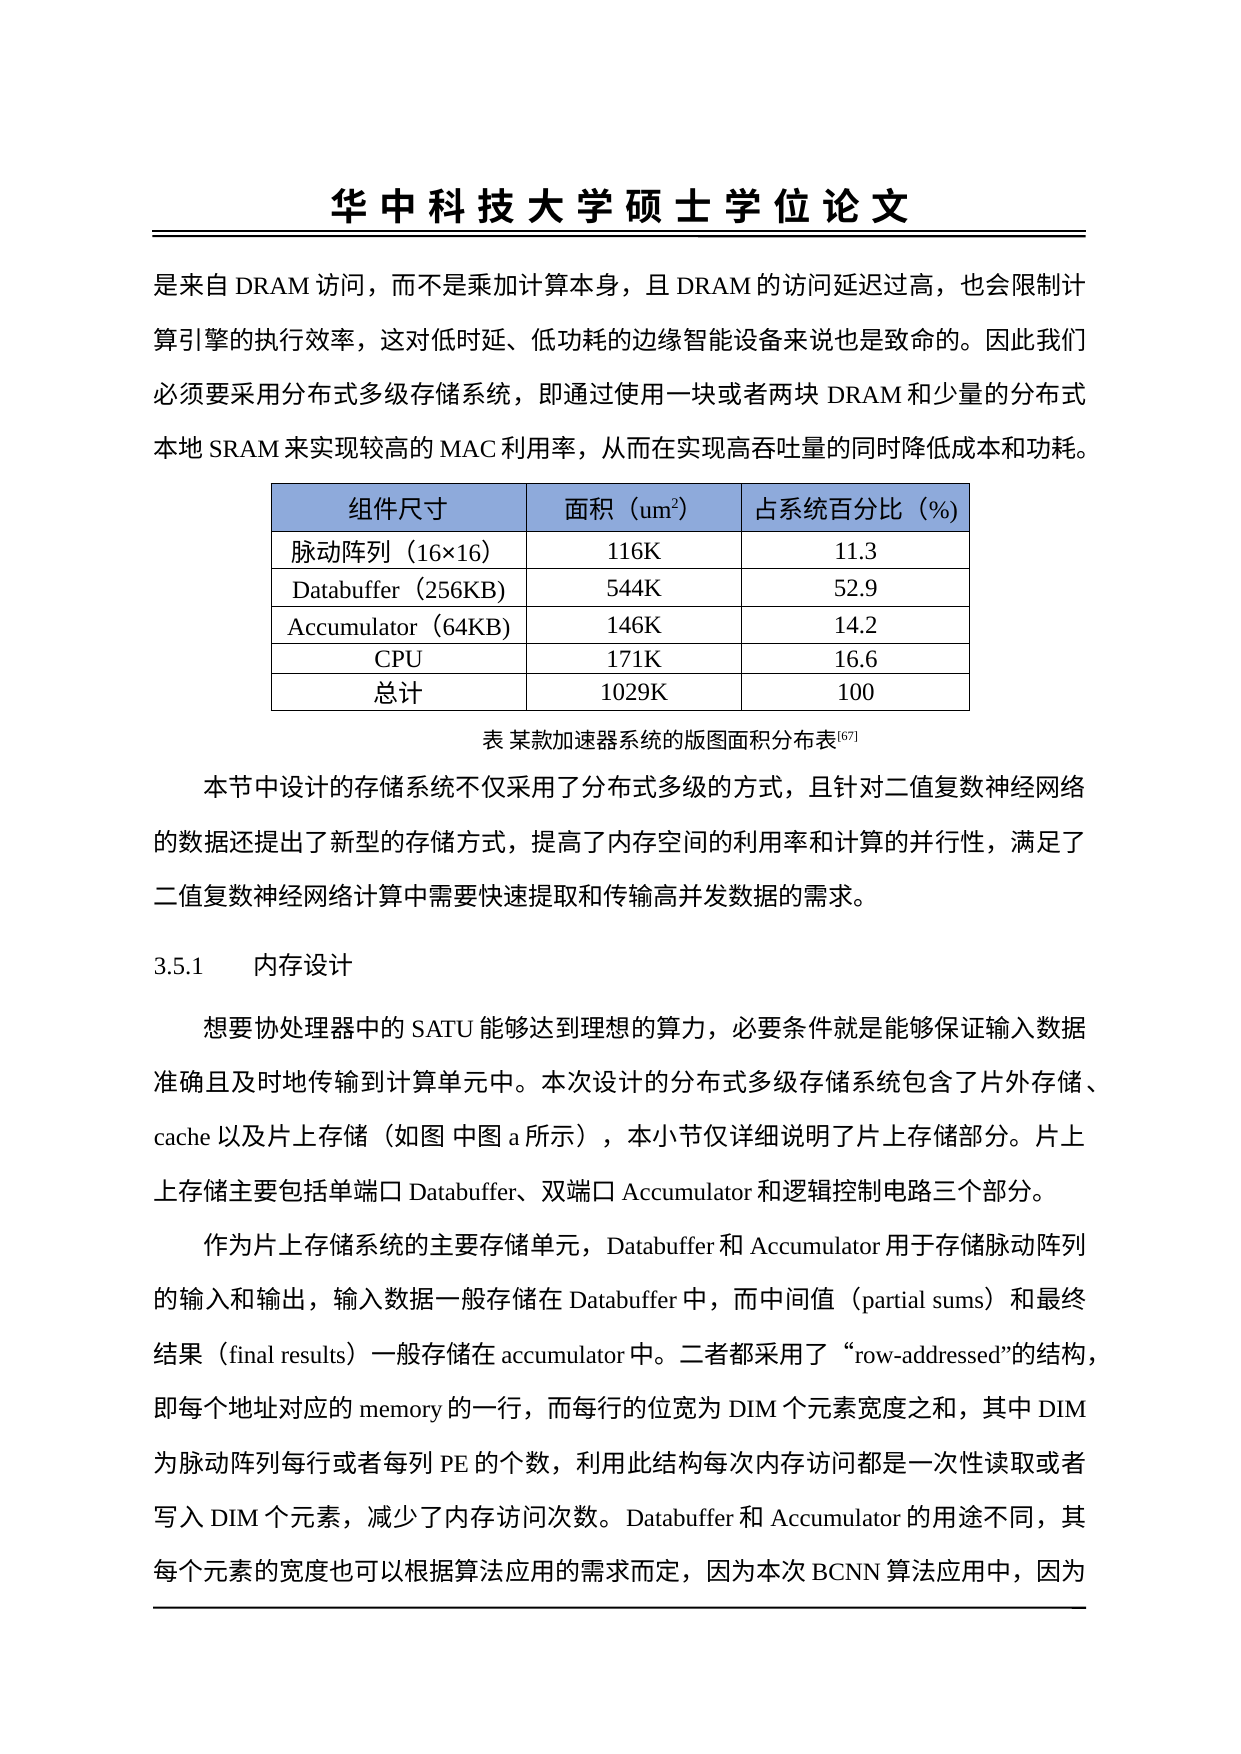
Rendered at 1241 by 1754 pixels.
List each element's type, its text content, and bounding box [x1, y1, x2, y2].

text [153, 1226, 1087, 1588]
table_cell 171K [527, 644, 741, 673]
table_header 组件尺寸 [272, 484, 526, 531]
table_cell 100 [742, 674, 969, 710]
table_cell 1029K [527, 674, 741, 710]
table_cell 16.6 [742, 644, 969, 673]
table_header 占系统百分比（%) [742, 484, 969, 531]
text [153, 266, 1087, 465]
table_header 面积（um2） [527, 484, 741, 531]
table_cell Accumulator（64KB) [272, 607, 526, 643]
table_cell 脉动阵列（16×16） [272, 532, 526, 568]
table_cell 116K [527, 532, 741, 568]
table_cell 14.2 [742, 607, 969, 643]
table_cell CPU [272, 644, 526, 673]
subtitle 内存设计 [153, 945, 1087, 982]
table_cell 总计 [272, 674, 526, 710]
table_cell 544K [527, 569, 741, 606]
table_cell 11.3 [742, 532, 969, 568]
table_cell 146K [527, 607, 741, 643]
text 想要协处理器中的SATU能够达到理想的算力，必要条件就是能够保证输入数据准确且及时地传输到计算单元中。本次设计的分布式多级存储系统包含了片外存储、cache以及片上存储（如图 中图a所示），本小节仅详细说明了片上存储部分。片上上存储主要包括单端口Databuffer、双端口Accumulator和逻辑控制电路三个部分。 [153, 1008, 1087, 1207]
table_cell 52.9 [742, 569, 969, 606]
text 本节中设计的存储系统不仅采用了分布式多级的方式，且针对二值复数神经网络的数据还提出了新型的存储方式，提高了内存空间的利用率和计算的并行性，满足了二值复数神经网络计算中需要快速提取和传输高并发数据的需求。 [153, 768, 1087, 913]
text 表 某款加速器系统的版图面积分布表[67] [153, 723, 1087, 755]
table_cell Databuffer（256KB) [272, 569, 526, 606]
